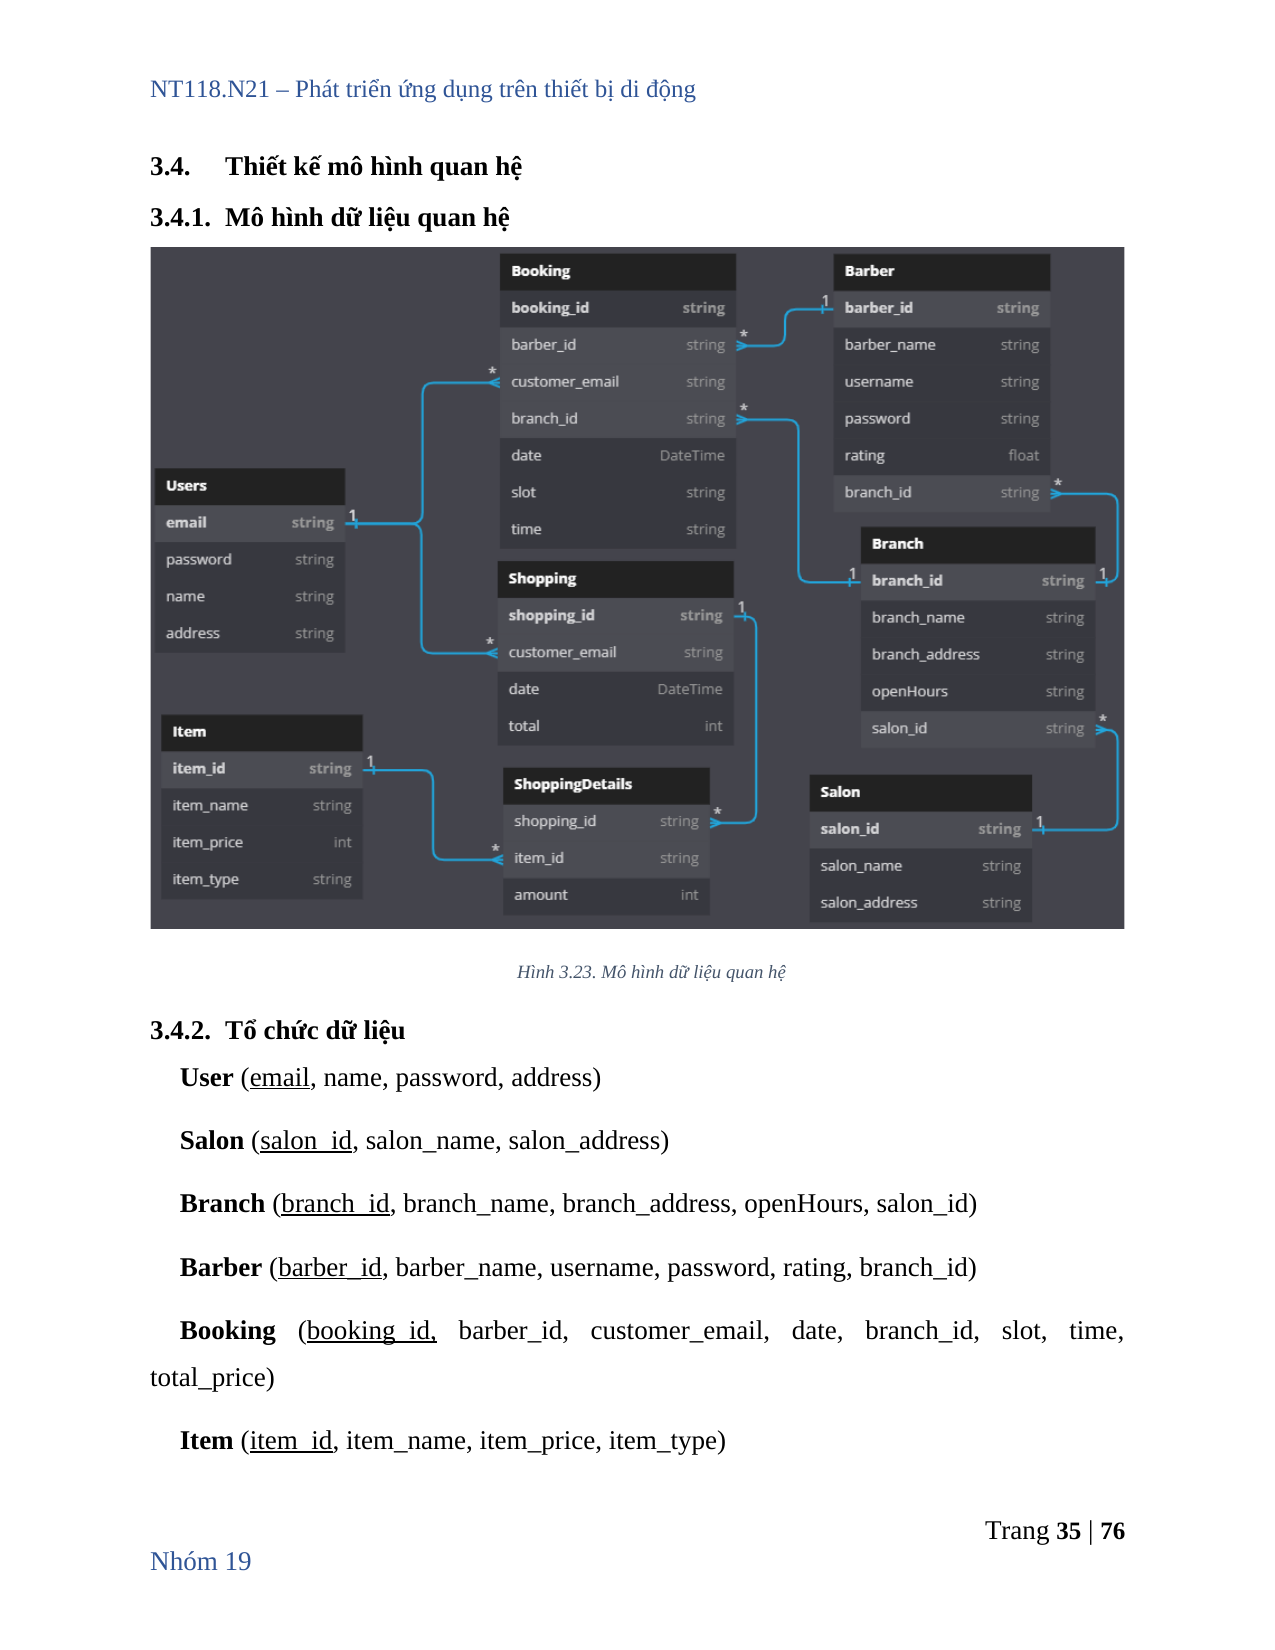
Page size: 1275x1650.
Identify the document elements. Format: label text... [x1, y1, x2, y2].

text User (email, name, password, address) [150, 1061, 1125, 1092]
subtitle Tổ chức dữ liệu [150, 1014, 1125, 1045]
text Branch (branch_id, branch_name, branch_address, openHours, salon_id) [150, 1187, 1125, 1218]
subtitle Mô hình dữ liệu quan hệ [150, 201, 1125, 232]
text Barber (barber_id, barber_name, username, password, rating, branch_id) [150, 1251, 1125, 1282]
subtitle Thiết kế mô hình quan hệ [150, 150, 1125, 181]
text Item (item_id, item_name, item_price, item_type) [150, 1424, 1125, 1455]
text Salon (salon_id, salon_name, salon_address) [150, 1124, 1125, 1155]
text Booking (booking_id, barber_id, customer_email, date, branch_id, slot, time, total_price) [150, 1314, 1125, 1392]
picture [150, 247, 1125, 929]
